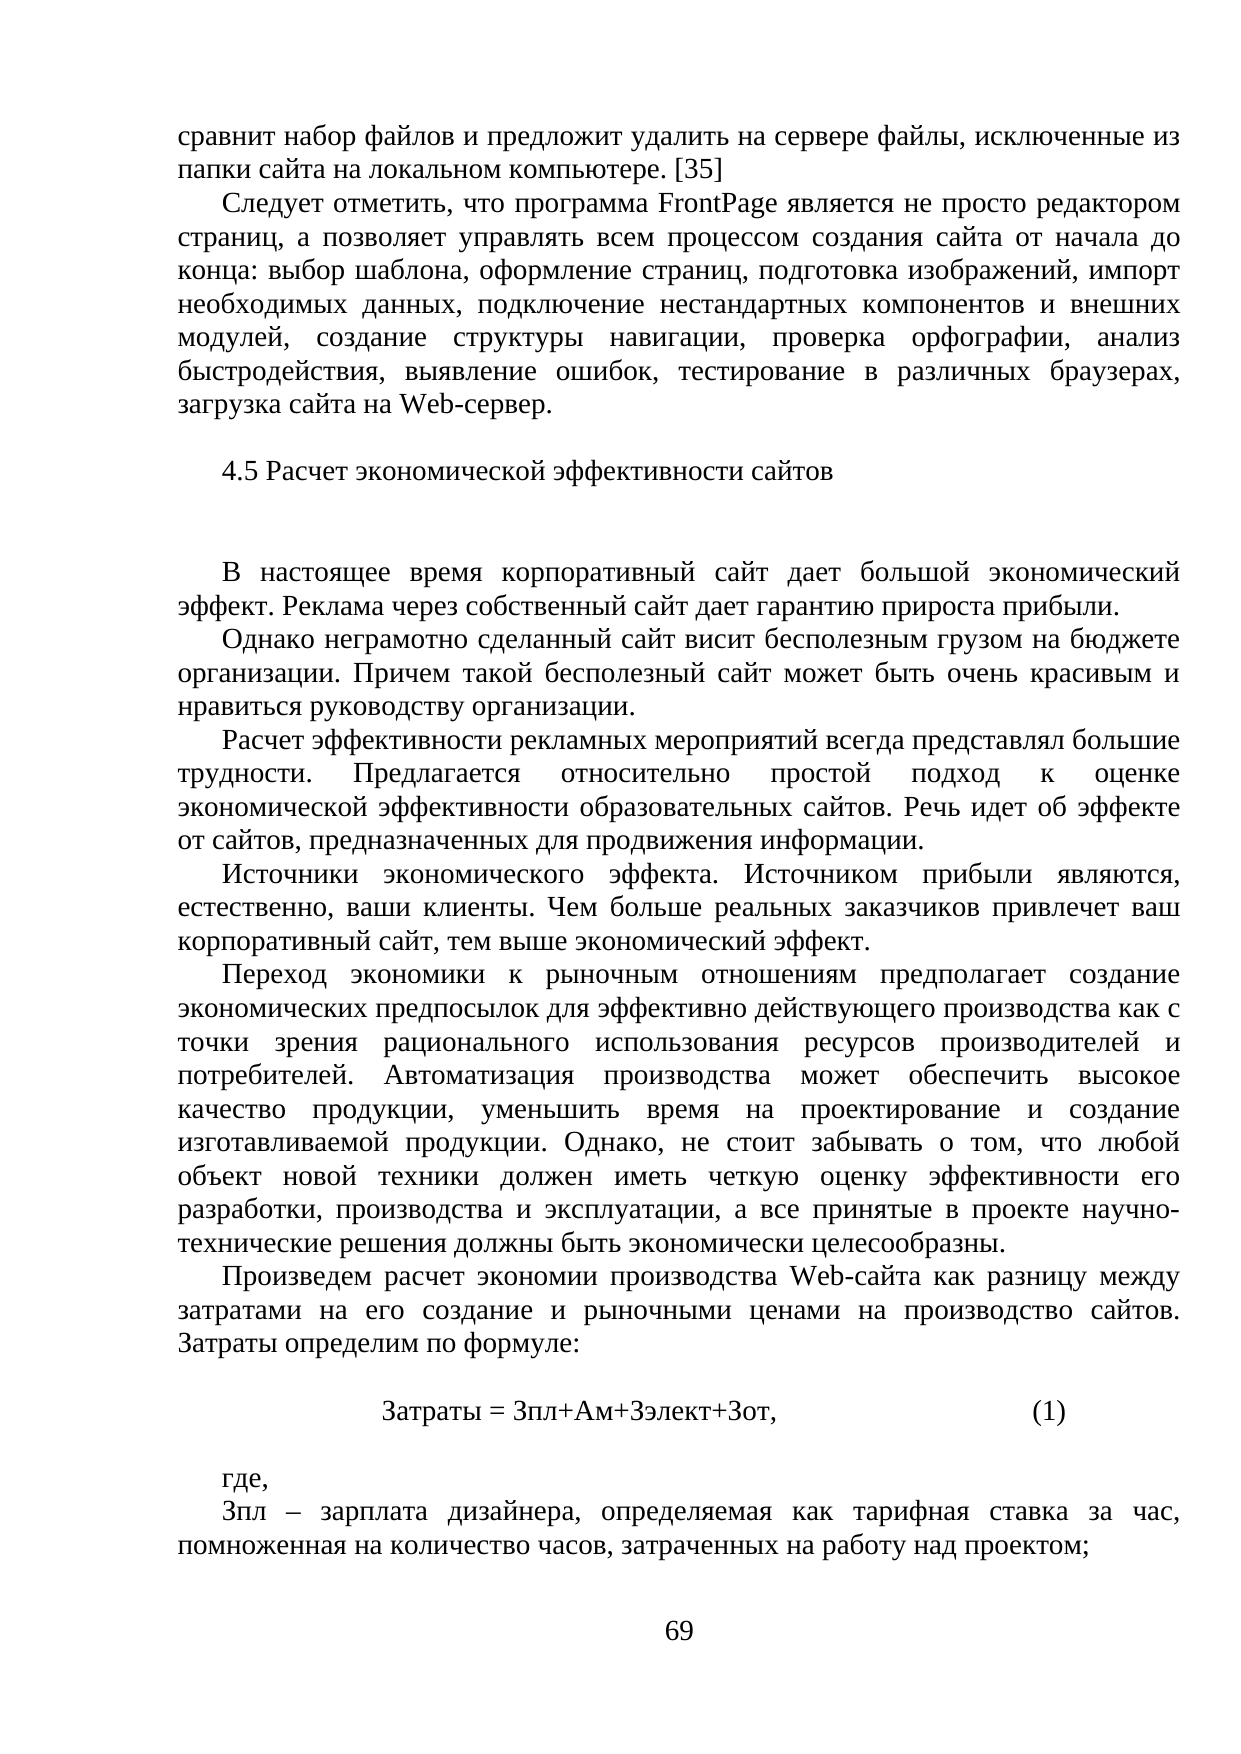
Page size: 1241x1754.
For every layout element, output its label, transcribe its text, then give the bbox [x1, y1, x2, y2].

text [177, 118, 1181, 185]
text Следует отметить, что программа FrontPage является не просто редактором страниц, а позволяет управлять всем процессом создания сайта от начала до конца: выбор шаблона, оформление страниц, подготовка изображений, импорт необходимых данных, подключение нестандартных компонентов и внешних модулей, создание структуры навигации, проверка орфографии, анализ быстродействия, выявление ошибок, тестирование в различных браузерах, загрузка сайта на Web-сервер. [177, 185, 1181, 420]
text где, [177, 1460, 1181, 1493]
text Источники экономического эффекта. Источником прибыли являются, естественно, ваши клиенты. Чем больше реальных заказчиков привлечет ваш корпоративный сайт, тем выше экономический эффект. [177, 856, 1181, 957]
text Расчет эффективности рекламных мероприятий всегда представлял большие трудности. Предлагается относительно простой подход к оценке экономической эффективности образовательных сайтов. Речь идет об эффекте от сайтов, предназначенных для продвижения информации. [177, 722, 1181, 856]
text Зпл – зарплата дизайнера, определяемая как тарифная ставка за час, помноженная на количество часов, затраченных на работу над проектом; [177, 1493, 1181, 1560]
text 4.5 Расчет экономической эффективности сайтов [177, 453, 1181, 487]
text Произведем расчет экономии производства Web-сайта как разницу между затратами на его создание и рыночными ценами на производство сайтов. Затраты определим по формуле: [177, 1258, 1181, 1359]
text Затраты = Зпл+Ам+Зэлект+Зот, (1) [177, 1393, 1181, 1426]
text Переход экономики к рыночным отношениям предполагает создание экономических предпосылок для эффективно действующего производства как с точки зрения рационального использования ресурсов производителей и потребителей. Автоматизация производства может обеспечить высокое качество продукции, уменьшить время на проектирование и создание изготавливаемой продукции. Однако, не стоит забывать о том, что любой объект новой техники должен иметь четкую оценку эффективности его разработки, производства и эксплуатации, а все принятые в проекте научно-технические решения должны быть экономически целесообразны. [177, 957, 1181, 1258]
text В настоящее время корпоративный сайт дает большой экономический эффект. Реклама через собственный сайт дает гарантию прироста прибыли. [177, 554, 1181, 621]
text Однако неграмотно сделанный сайт висит бесполезным грузом на бюджете организации. Причем такой бесполезный сайт может быть очень красивым и нравиться руководству организации. [177, 621, 1181, 722]
